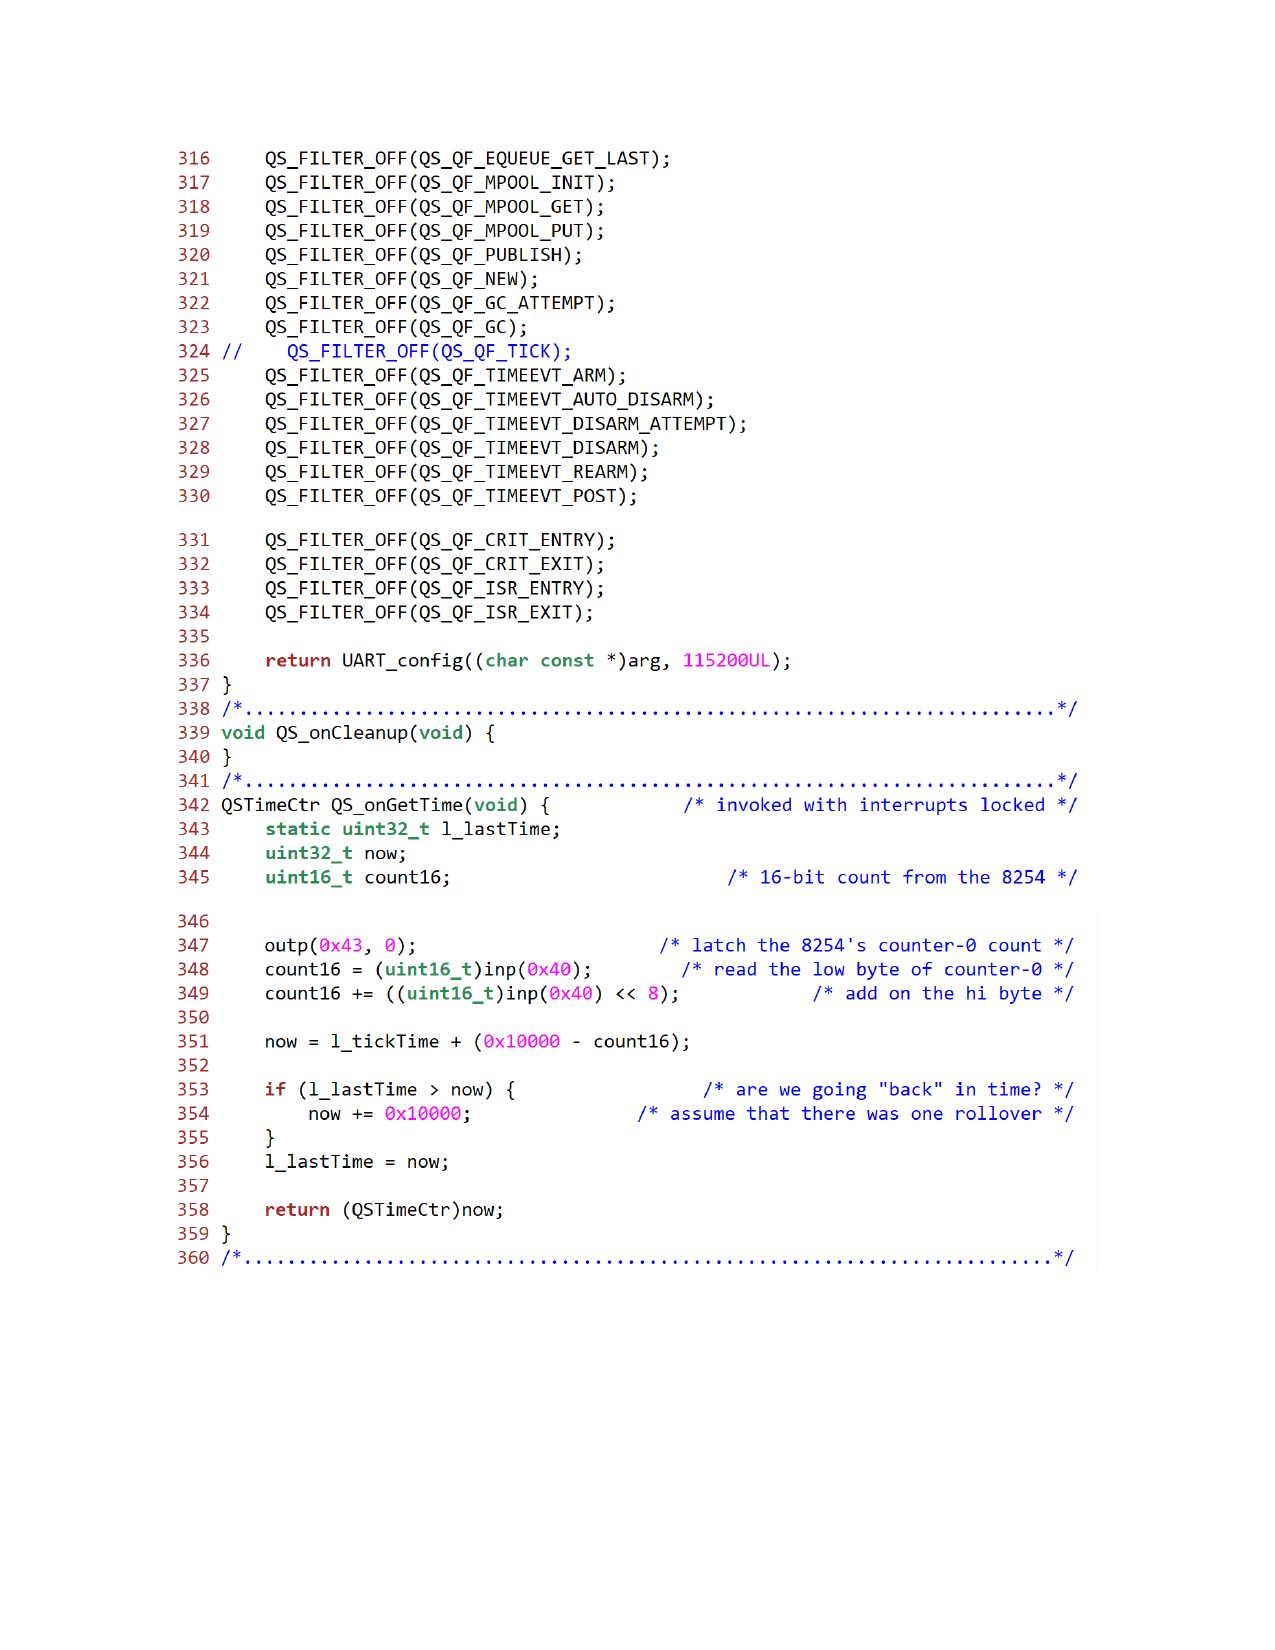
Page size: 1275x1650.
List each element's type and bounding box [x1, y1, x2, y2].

picture [177, 528, 1098, 892]
picture [177, 147, 1098, 510]
picture [177, 910, 1098, 1271]
